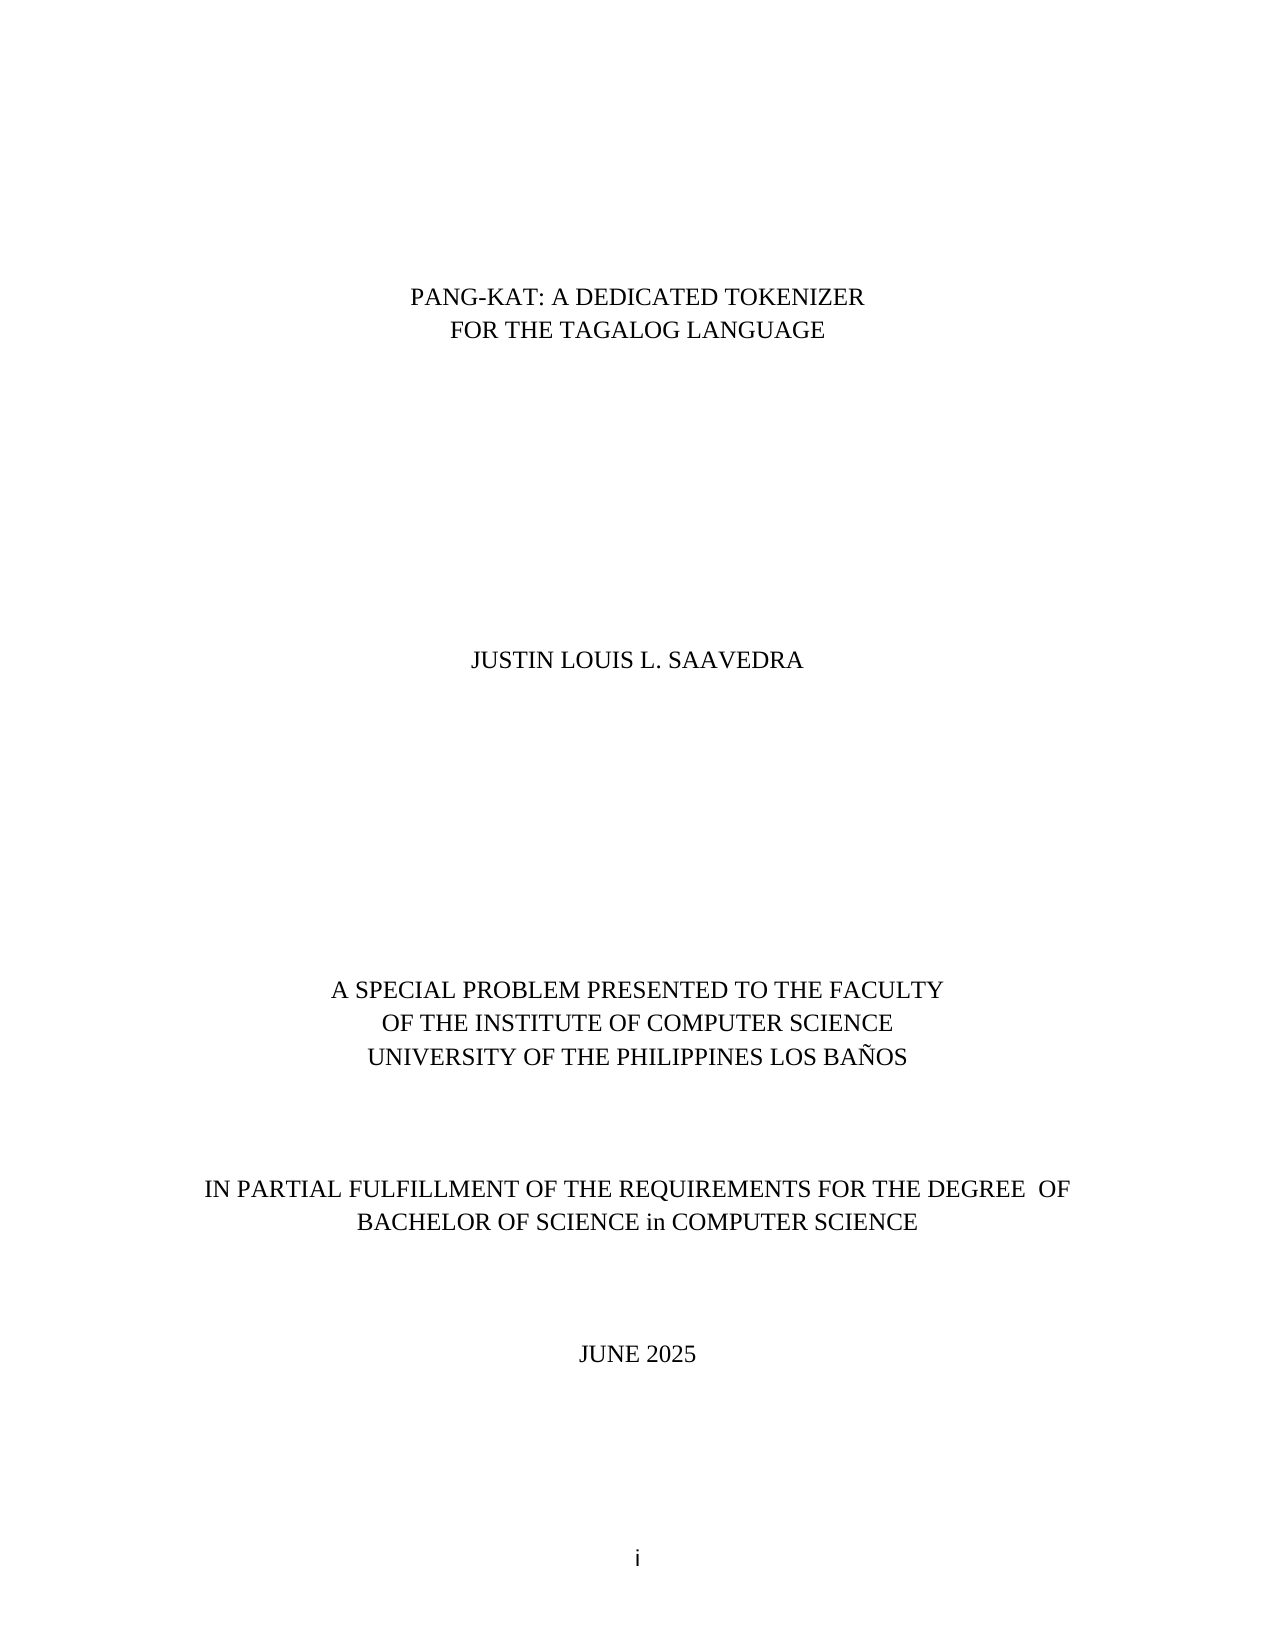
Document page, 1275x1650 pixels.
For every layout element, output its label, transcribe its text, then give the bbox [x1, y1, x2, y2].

text IN PARTIAL FULFILLMENT OF THE REQUIREMENTS FOR THE DEGREE OF BACHELOR OF SCIENCE in COMPUTER SCIENCE [150, 1174, 1125, 1235]
text JUSTIN LOUIS L. SAAVEDRA [150, 645, 1125, 674]
text JUNE 2025 [150, 1339, 1125, 1367]
text FOR THE TAGALOG LANGUAGE [150, 315, 1125, 344]
text UNIVERSITY OF THE PHILIPPINES LOS BAÑOS [150, 1042, 1125, 1070]
text A SPECIAL PROBLEM PRESENTED TO THE FACULTY [150, 976, 1125, 1004]
text PANG-KAT: A DEDICATED TOKENIZER [150, 282, 1125, 311]
text OF THE INSTITUTE OF COMPUTER SCIENCE [150, 1008, 1125, 1037]
